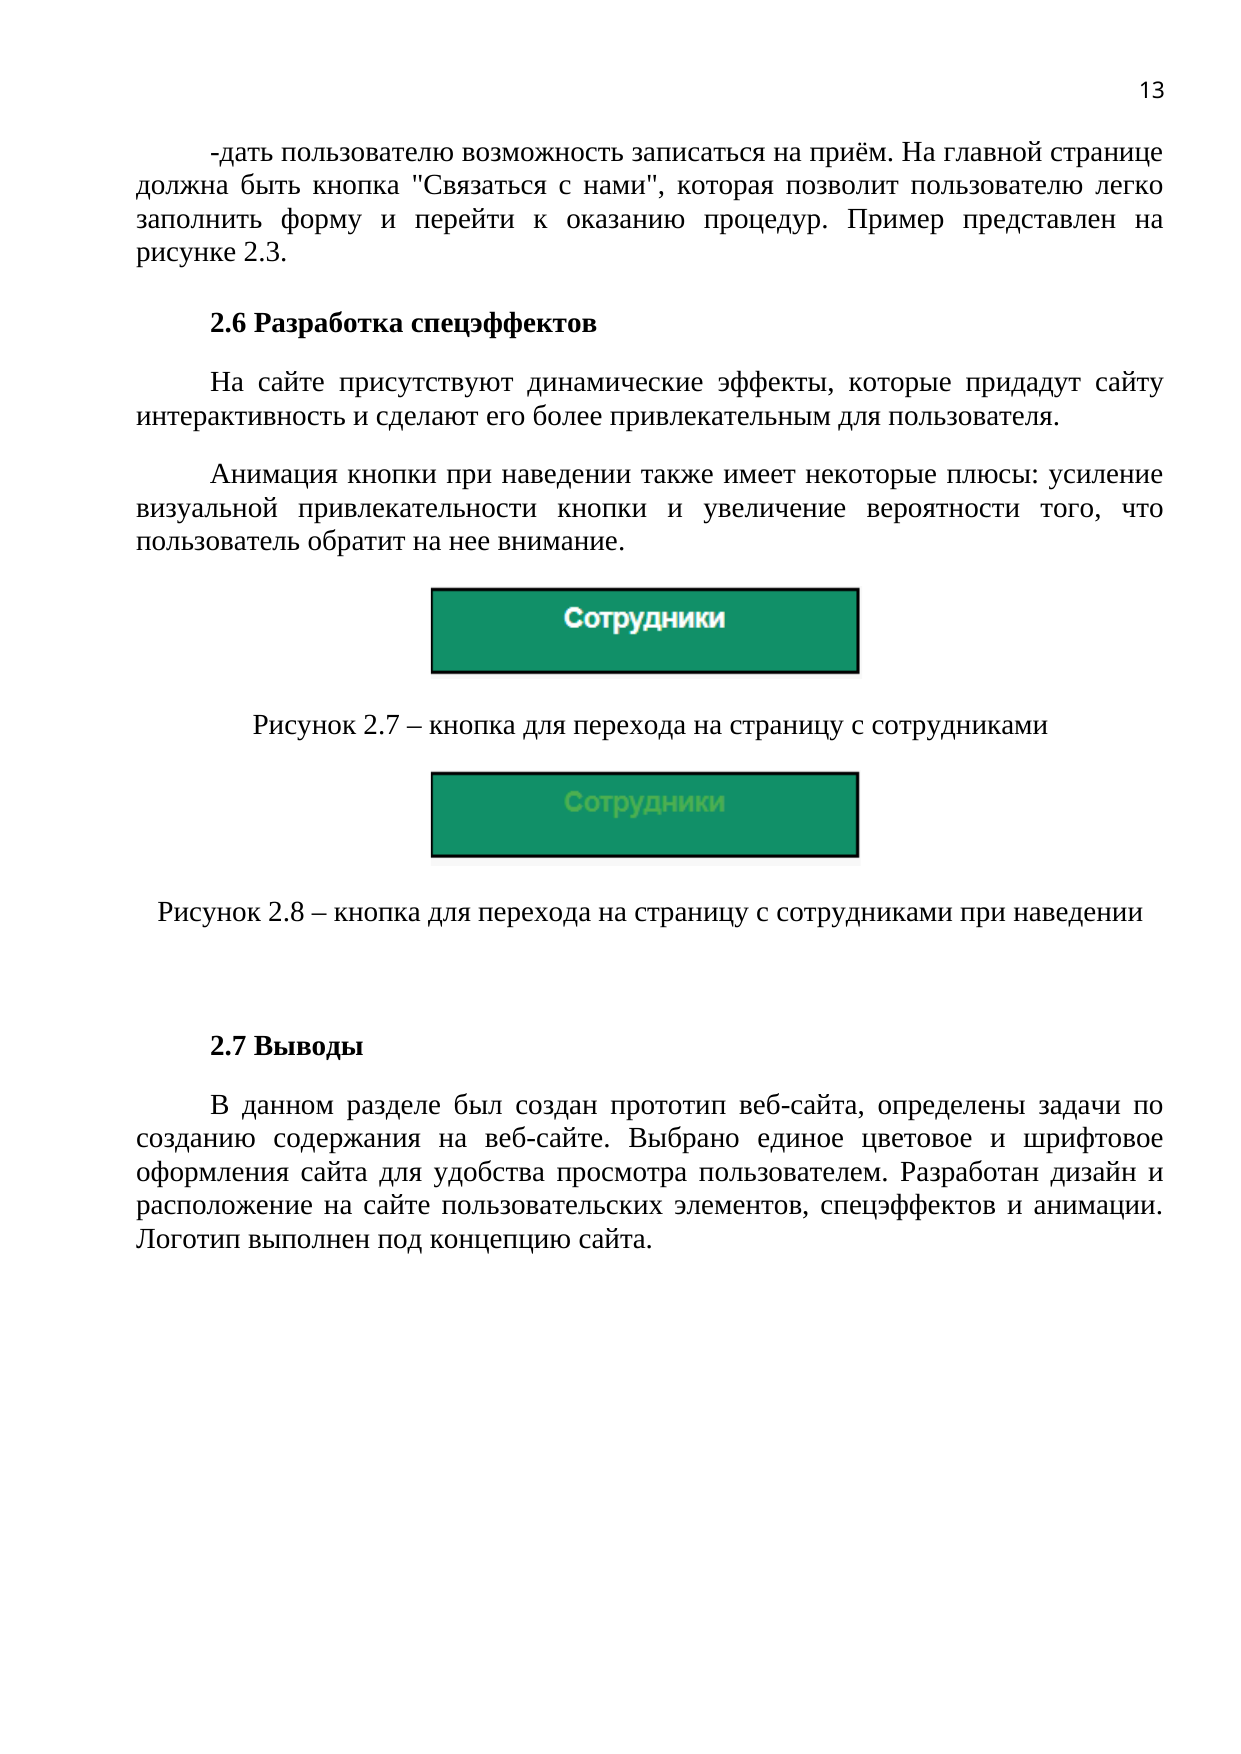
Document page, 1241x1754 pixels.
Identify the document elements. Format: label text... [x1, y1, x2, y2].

picture [430, 586, 863, 679]
text На сайте присутствуют динамические эффекты, которые придадут сайту интерактивность и сделают его более привлекательным для пользователя. [136, 364, 1164, 431]
text Рисунок 2.8 – кнопка для перехода на страницу с сотрудниками при наведении [136, 894, 1164, 928]
text Анимация кнопки при наведении также имеет некоторые плюсы: усиление визуальной привлекательности кнопки и увеличение вероятности того, что пользователь обратит на нее внимание. [136, 456, 1164, 557]
text -дать пользователю возможность записаться на приём. На главной странице должна быть кнопка "Связаться с нами", которая позволит пользователю легко заполнить форму и перейти к оказанию процедур. Пример представлен на рисунке 2.3. [136, 134, 1164, 168]
picture [430, 770, 861, 866]
text -дать пользователю возможность записаться на приём. На главной странице должна быть кнопка "Связаться с нами", которая позволит пользователю легко заполнить форму и перейти к оказанию процедур. Пример представлен на рисунке 2.3. [136, 234, 1164, 268]
text 2.6 Разработка спецэффектов [136, 306, 1164, 339]
text Рисунок 2.7 – кнопка для перехода на страницу с сотрудниками [136, 707, 1164, 741]
text В данном разделе был создан прототип веб-сайта, определены задачи по созданию содержания на веб-сайте. Выбрано единое цветовое и шрифтовое оформления сайта для удобства просмотра пользователем. Разработан дизайн и расположение на сайте пользовательских элементов, спецэффектов и анимации. Логотип выполнен под концепцию сайта. [136, 1087, 1164, 1254]
text 2.7 Выводы [136, 1028, 1164, 1062]
